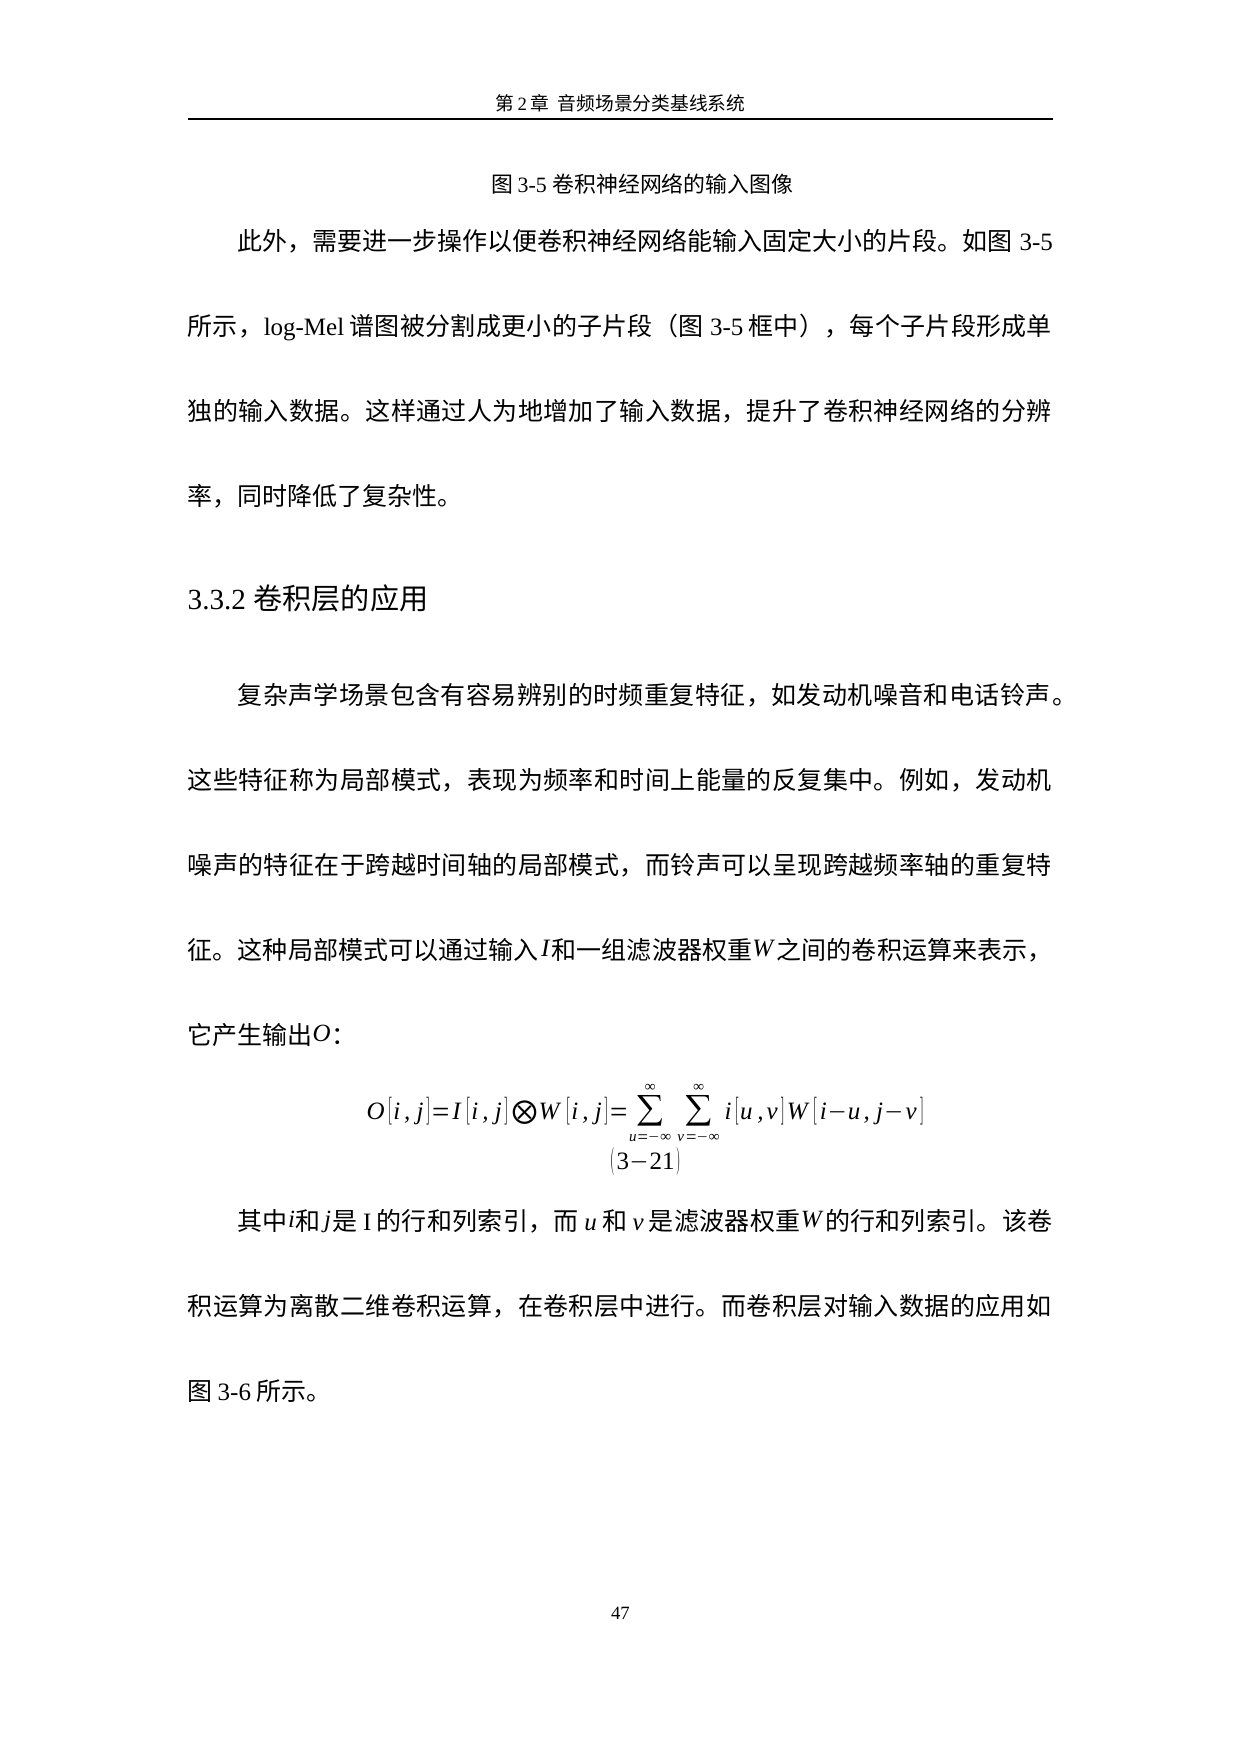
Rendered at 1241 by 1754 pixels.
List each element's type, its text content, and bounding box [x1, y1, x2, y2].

text 其中和是I的行和列索引，而u和v是滤波器权重的行和列索引。该卷积运算为离散二维卷积运算，在卷积层中进行。而卷积层对输入数据的应用如图3-6所示。 [187, 1185, 1053, 1423]
subtitle 3.3.2 卷积层的应用 [187, 562, 1053, 630]
subtitle 图3-5 卷积神经网络的输入图像 [187, 166, 1053, 199]
text 此外，需要进一步操作以便卷积神经网络能输入固定大小的片段。如图3-5所示，log-Mel谱图被分割成更小的子片段（图3-5框中），每个子片段形成单独的输入数据。这样通过人为地增加了输入数据，提升了卷积神经网络的分辨率，同时降低了复杂性。 [187, 206, 1053, 528]
text 复杂声学场景包含有容易辨别的时频重复特征，如发动机噪音和电话铃声。这些特征称为局部模式，表现为频率和时间上能量的反复集中。例如，发动机噪声的特征在于跨越时间轴的局部模式，而铃声可以呈现跨越频率轴的重复特征。这种局部模式可以通过输入和一组滤波器权重之间的卷积运算来表示，它产生输出： [187, 660, 1053, 1067]
